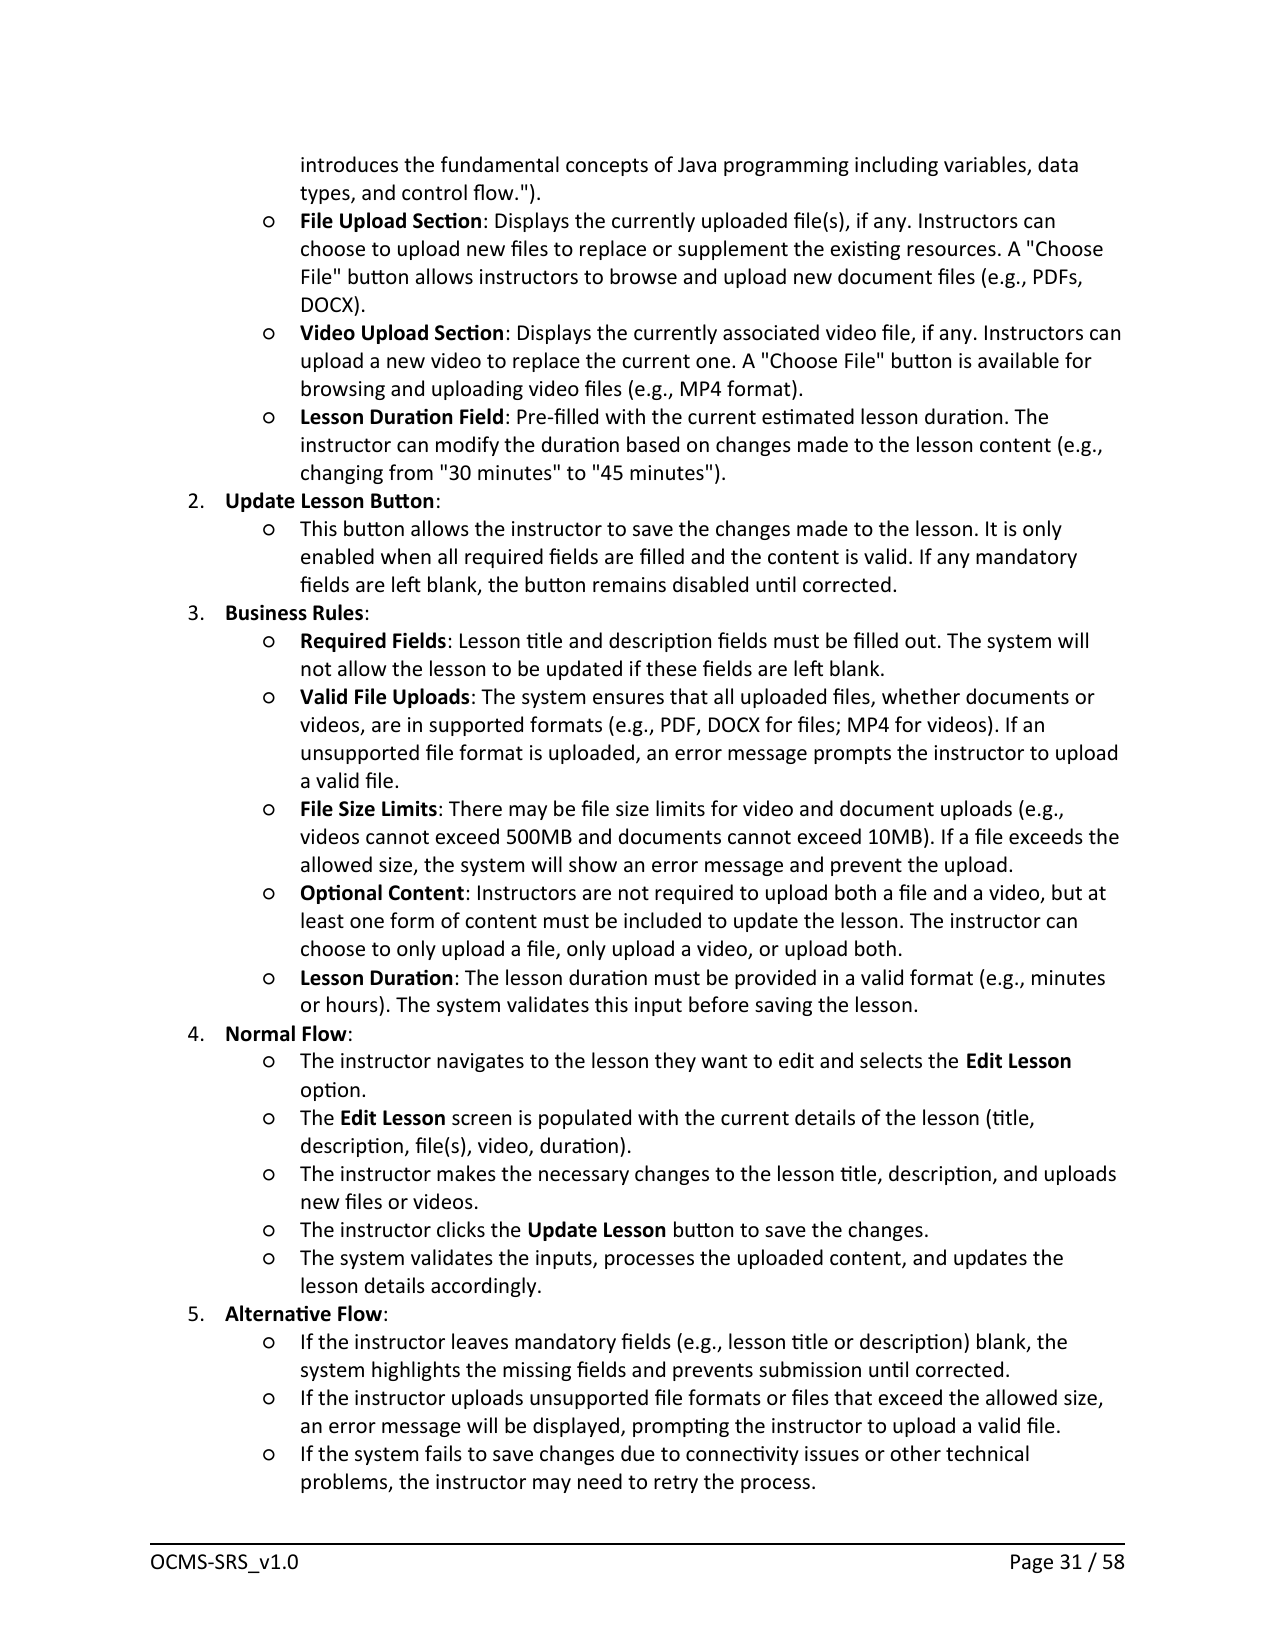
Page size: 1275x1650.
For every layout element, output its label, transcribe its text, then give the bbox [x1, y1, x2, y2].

list Normal Flow: [187, 1019, 1125, 1047]
list Update Lesson Button: [187, 486, 1125, 514]
list Valid File Uploads: The system ensures that all uploaded files, whether documents or videos, are in supported formats (e.g., PDF, DOCX for files; MP4 for videos). If an unsupported file format is uploaded, an error message prompts the instructor to upload a valid file. [262, 682, 1125, 794]
list The instructor makes the necessary changes to the lesson title, description, and uploads new files or videos. [262, 1159, 1125, 1215]
list If the instructor uploads unsupported file formats or files that exceed the allowed size, an error message will be displayed, prompting the instructor to upload a valid file. [262, 1383, 1125, 1439]
list File Size Limits: There may be file size limits for video and document uploads (e.g., videos cannot exceed 500MB and documents cannot exceed 10MB). If a file exceeds the allowed size, the system will show an error message and prevent the upload. [262, 794, 1125, 878]
list The instructor clicks the Update Lesson button to save the changes. [262, 1215, 1125, 1243]
list If the system fails to save changes due to connectivity issues or other technical problems, the instructor may need to retry the process. [262, 1439, 1125, 1495]
list The instructor navigates to the lesson they want to edit and selects the Edit Lesson option. [262, 1047, 1125, 1103]
list Lesson Duration: The lesson duration must be provided in a valid format (e.g., minutes or hours). The system validates this input before saving the lesson. [262, 963, 1125, 1019]
list Lesson Duration Field: Pre-filled with the current estimated lesson duration. The instructor can modify the duration based on changes made to the lesson content (e.g., changing from "30 minutes" to "45 minutes"). [262, 402, 1125, 486]
list The Edit Lesson screen is populated with the current details of the lesson (title, description, file(s), video, duration). [262, 1103, 1125, 1159]
list File Upload Section: Displays the currently uploaded file(s), if any. Instructors can choose to upload new files to replace or supplement the existing resources. A "Choose File" button allows instructors to browse and upload new document files (e.g., PDFs, DOCX). [262, 206, 1125, 318]
list This button allows the instructor to save the changes made to the lesson. It is only enabled when all required fields are filled and the content is valid. If any mandatory fields are left blank, the button remains disabled until corrected. [262, 514, 1125, 598]
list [262, 150, 1125, 206]
list If the instructor leaves mandatory fields (e.g., lesson title or description) blank, the system highlights the missing fields and prevents submission until corrected. [262, 1327, 1125, 1383]
list Alternative Flow: [187, 1299, 1125, 1327]
list The system validates the inputs, processes the uploaded content, and updates the lesson details accordingly. [262, 1243, 1125, 1299]
list Optional Content: Instructors are not required to upload both a file and a video, but at least one form of content must be included to update the lesson. The instructor can choose to only upload a file, only upload a video, or upload both. [262, 878, 1125, 963]
list Video Upload Section: Displays the currently associated video file, if any. Instructors can upload a new video to replace the current one. A "Choose File" button is available for browsing and uploading video files (e.g., MP4 format). [262, 318, 1125, 402]
list Required Fields: Lesson title and description fields must be filled out. The system will not allow the lesson to be updated if these fields are left blank. [262, 626, 1125, 682]
list Business Rules: [187, 598, 1125, 626]
